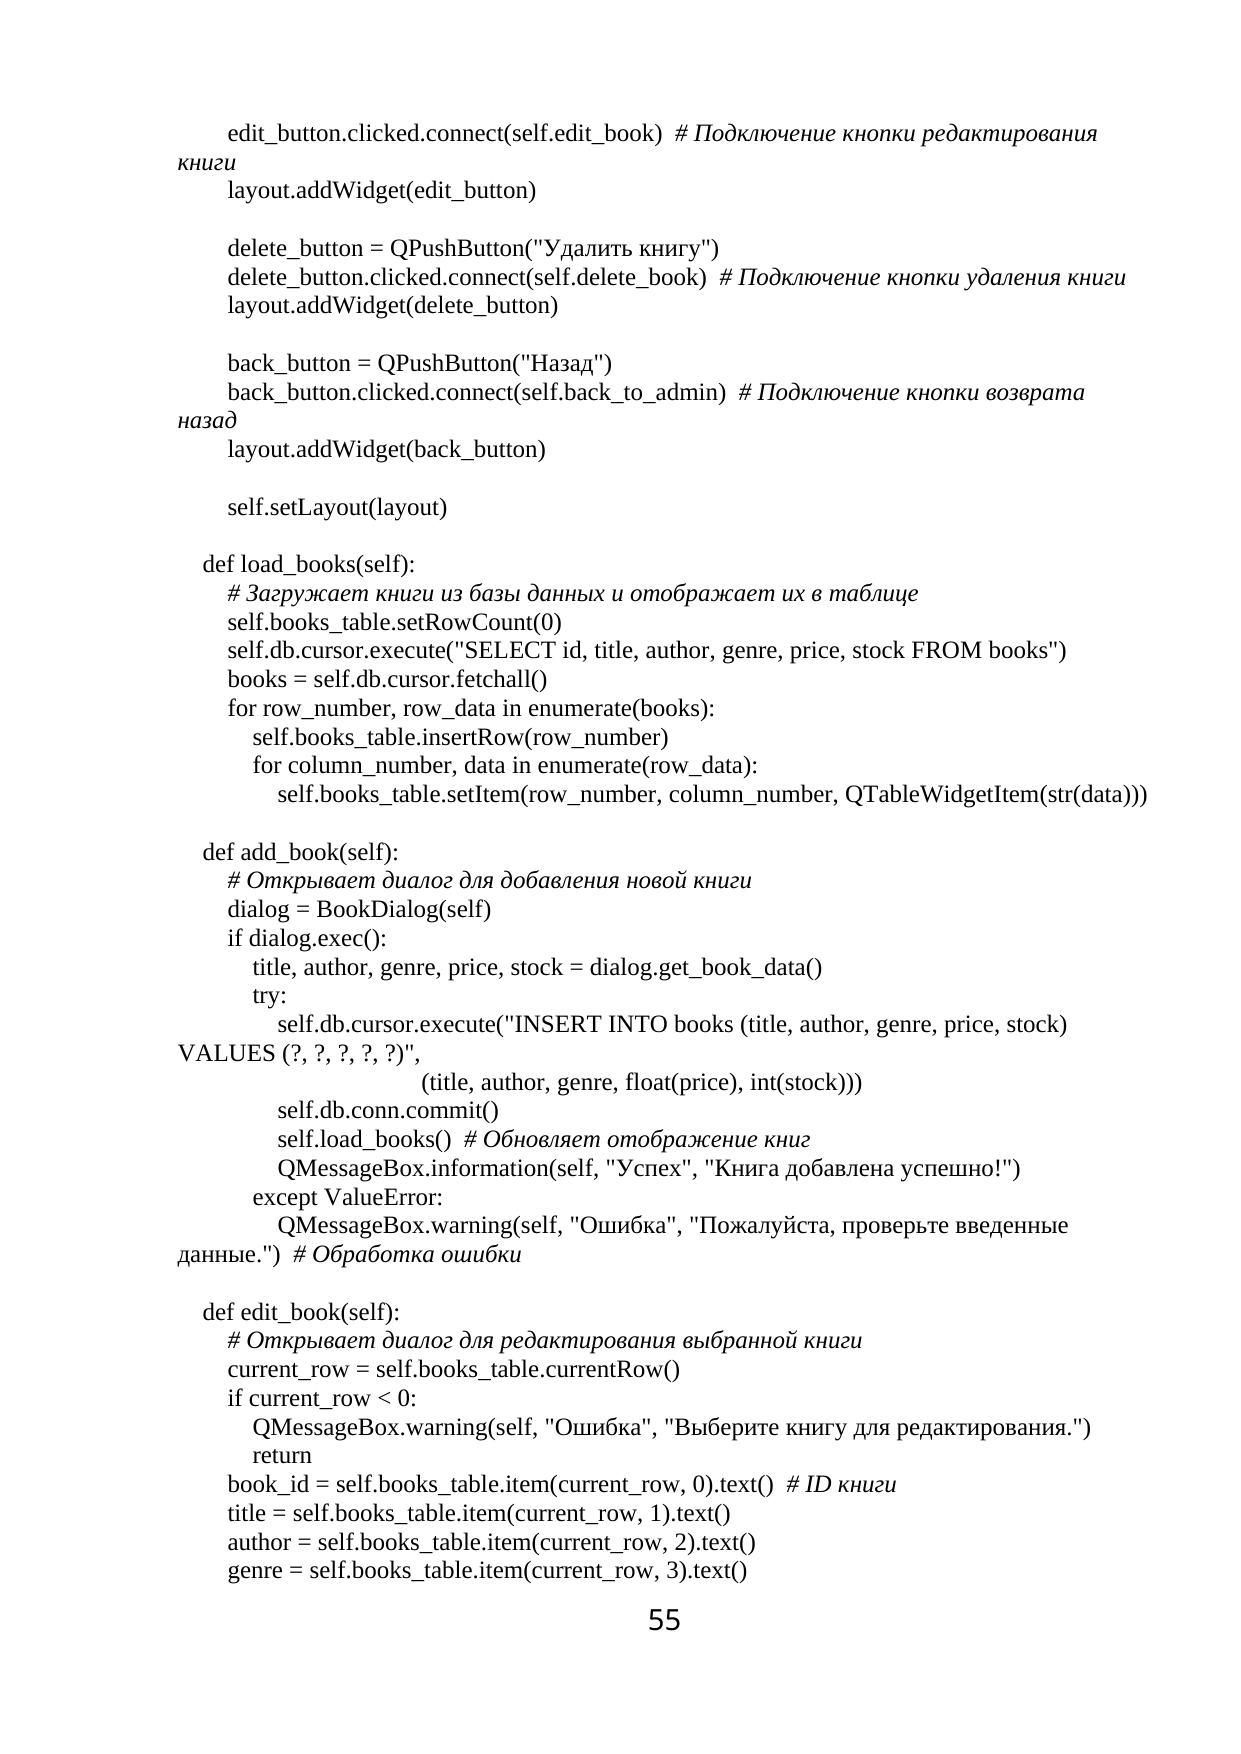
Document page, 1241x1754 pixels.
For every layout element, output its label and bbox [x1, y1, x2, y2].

text [177, 118, 1152, 1584]
